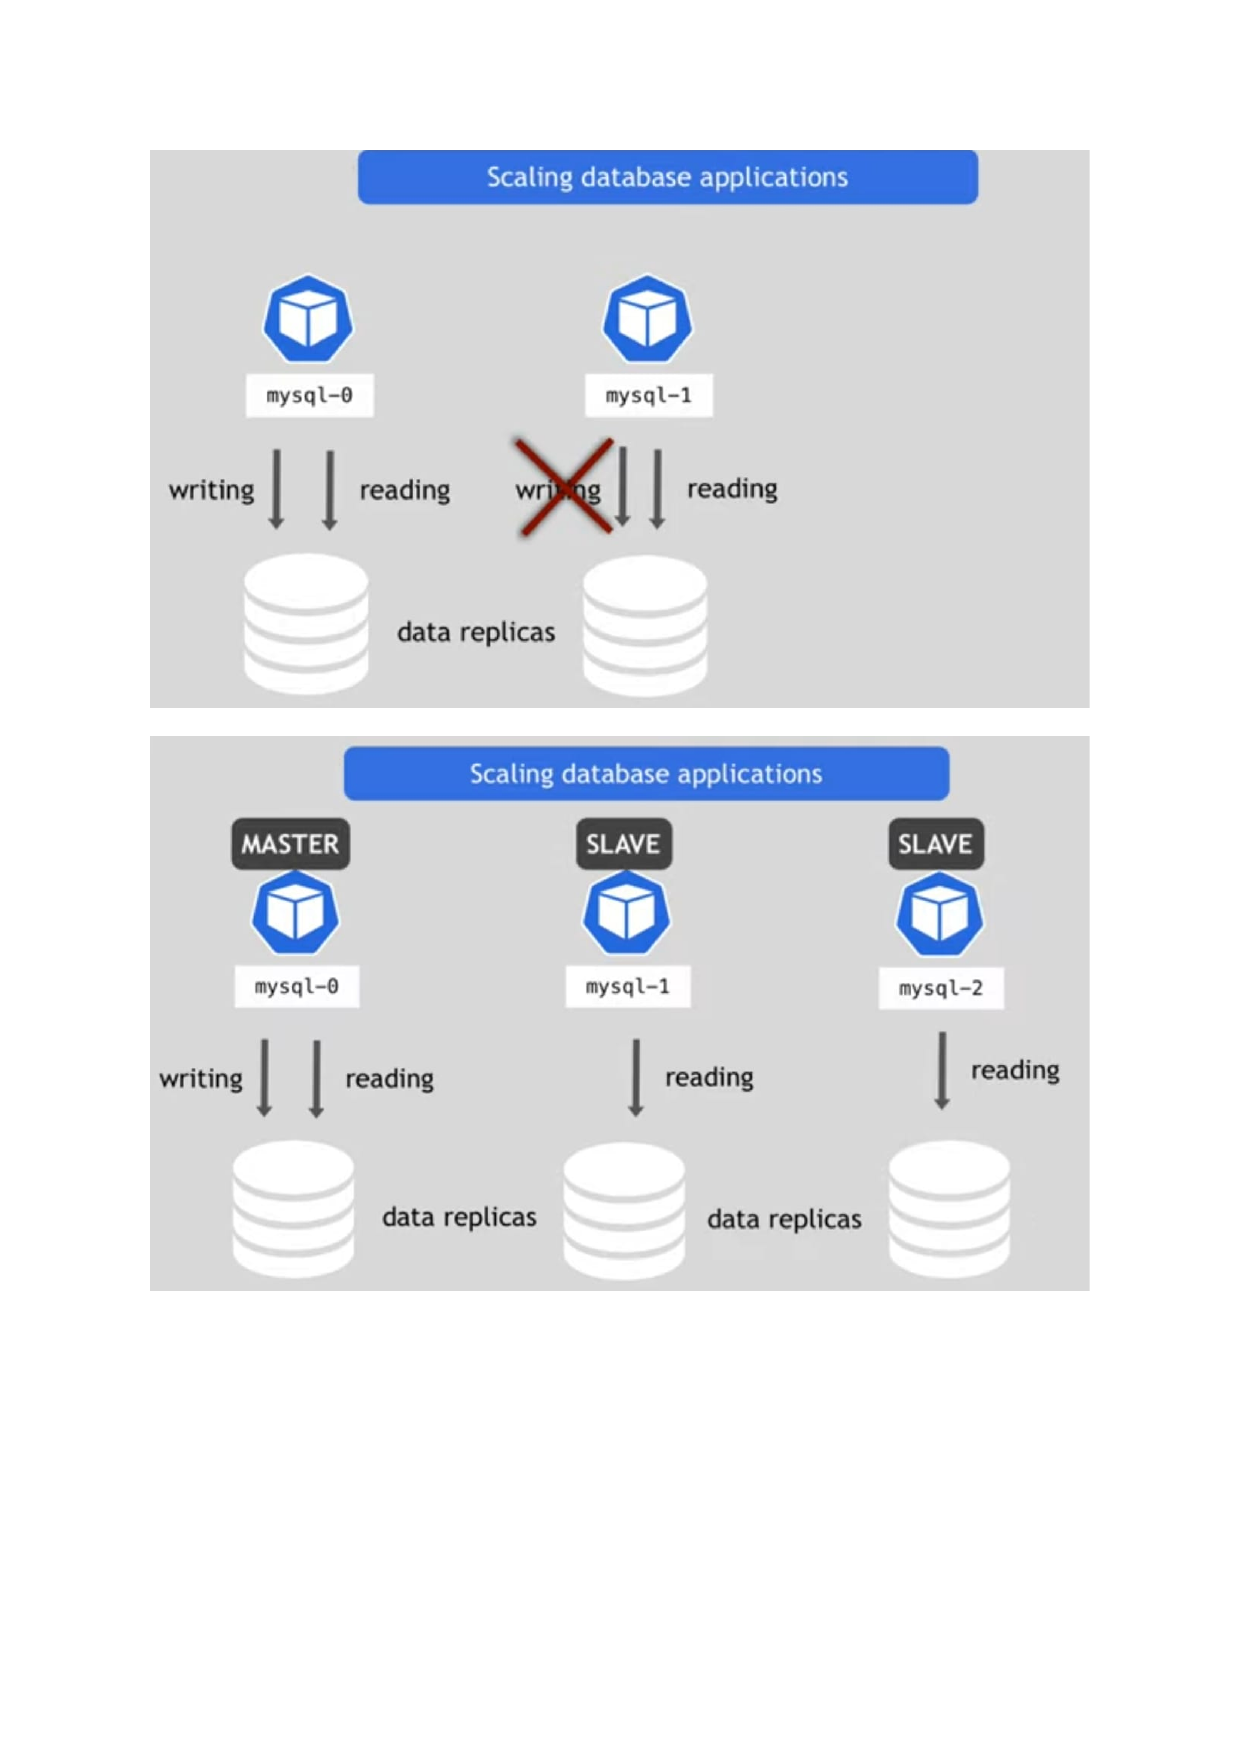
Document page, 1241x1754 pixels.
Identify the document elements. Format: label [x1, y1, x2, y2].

picture [150, 150, 1090, 708]
picture [150, 736, 1090, 1291]
